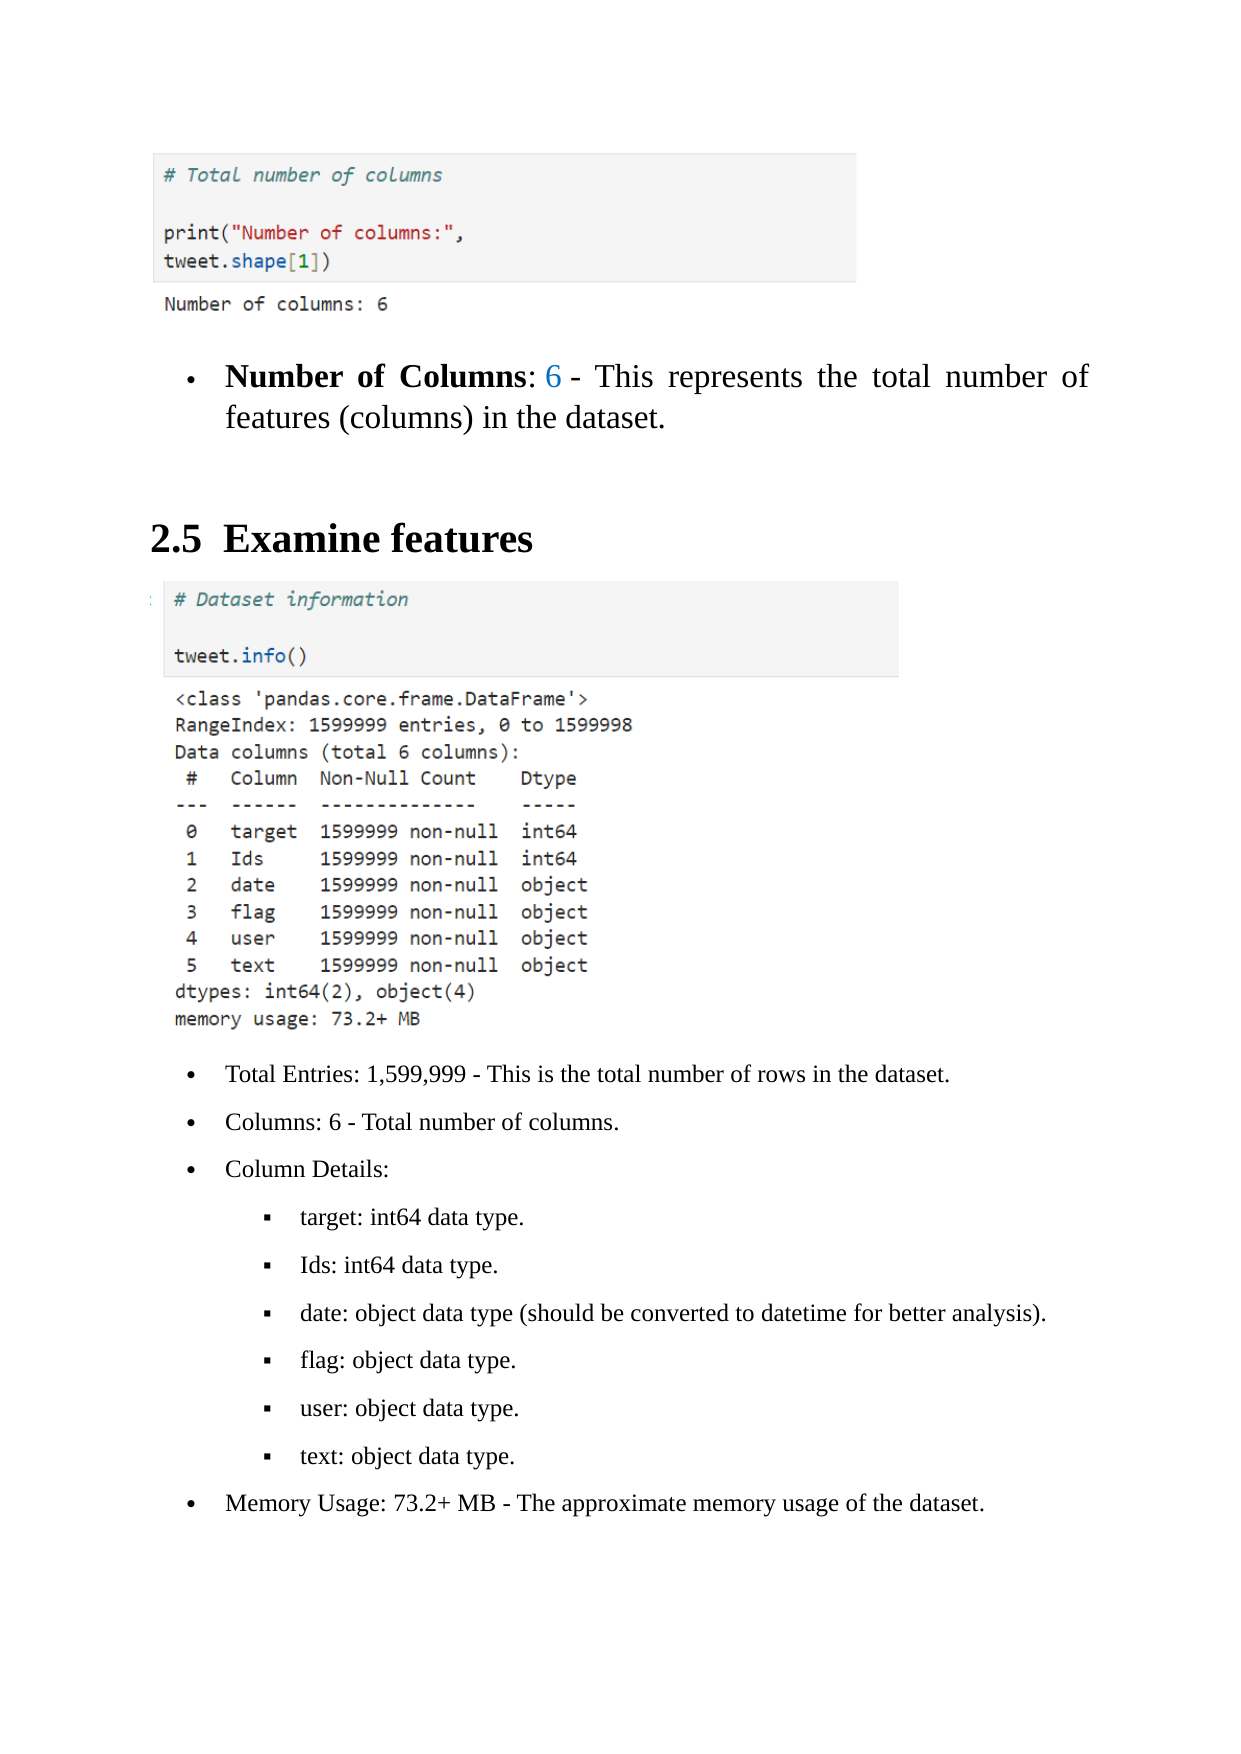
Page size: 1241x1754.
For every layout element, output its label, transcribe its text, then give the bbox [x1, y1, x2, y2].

text 2.5 Examine features [150, 513, 1090, 561]
list flag: object data type. [262, 1345, 1090, 1374]
list text: object data type. [262, 1441, 1090, 1469]
list Columns: 6 - Total number of columns. [187, 1107, 1090, 1136]
list Column Details: [187, 1154, 1090, 1183]
list target: int64 data type. [262, 1202, 1090, 1231]
list Total Entries: 1,599,999 - This is the total number of rows in the dataset. [187, 1059, 1090, 1088]
picture [150, 581, 899, 1041]
list Ids: int64 data type. [262, 1250, 1090, 1279]
list user: object data type. [262, 1393, 1090, 1422]
list Memory Usage: 73.2+ MB - The approximate memory usage of the dataset. [187, 1488, 1090, 1517]
list date: object data type (should be converted to datetime for better analysis). [262, 1298, 1090, 1326]
list Number of Columns: 6 - This represents the total number of features (columns) in the dataset. [187, 356, 1090, 436]
picture [150, 146, 857, 338]
